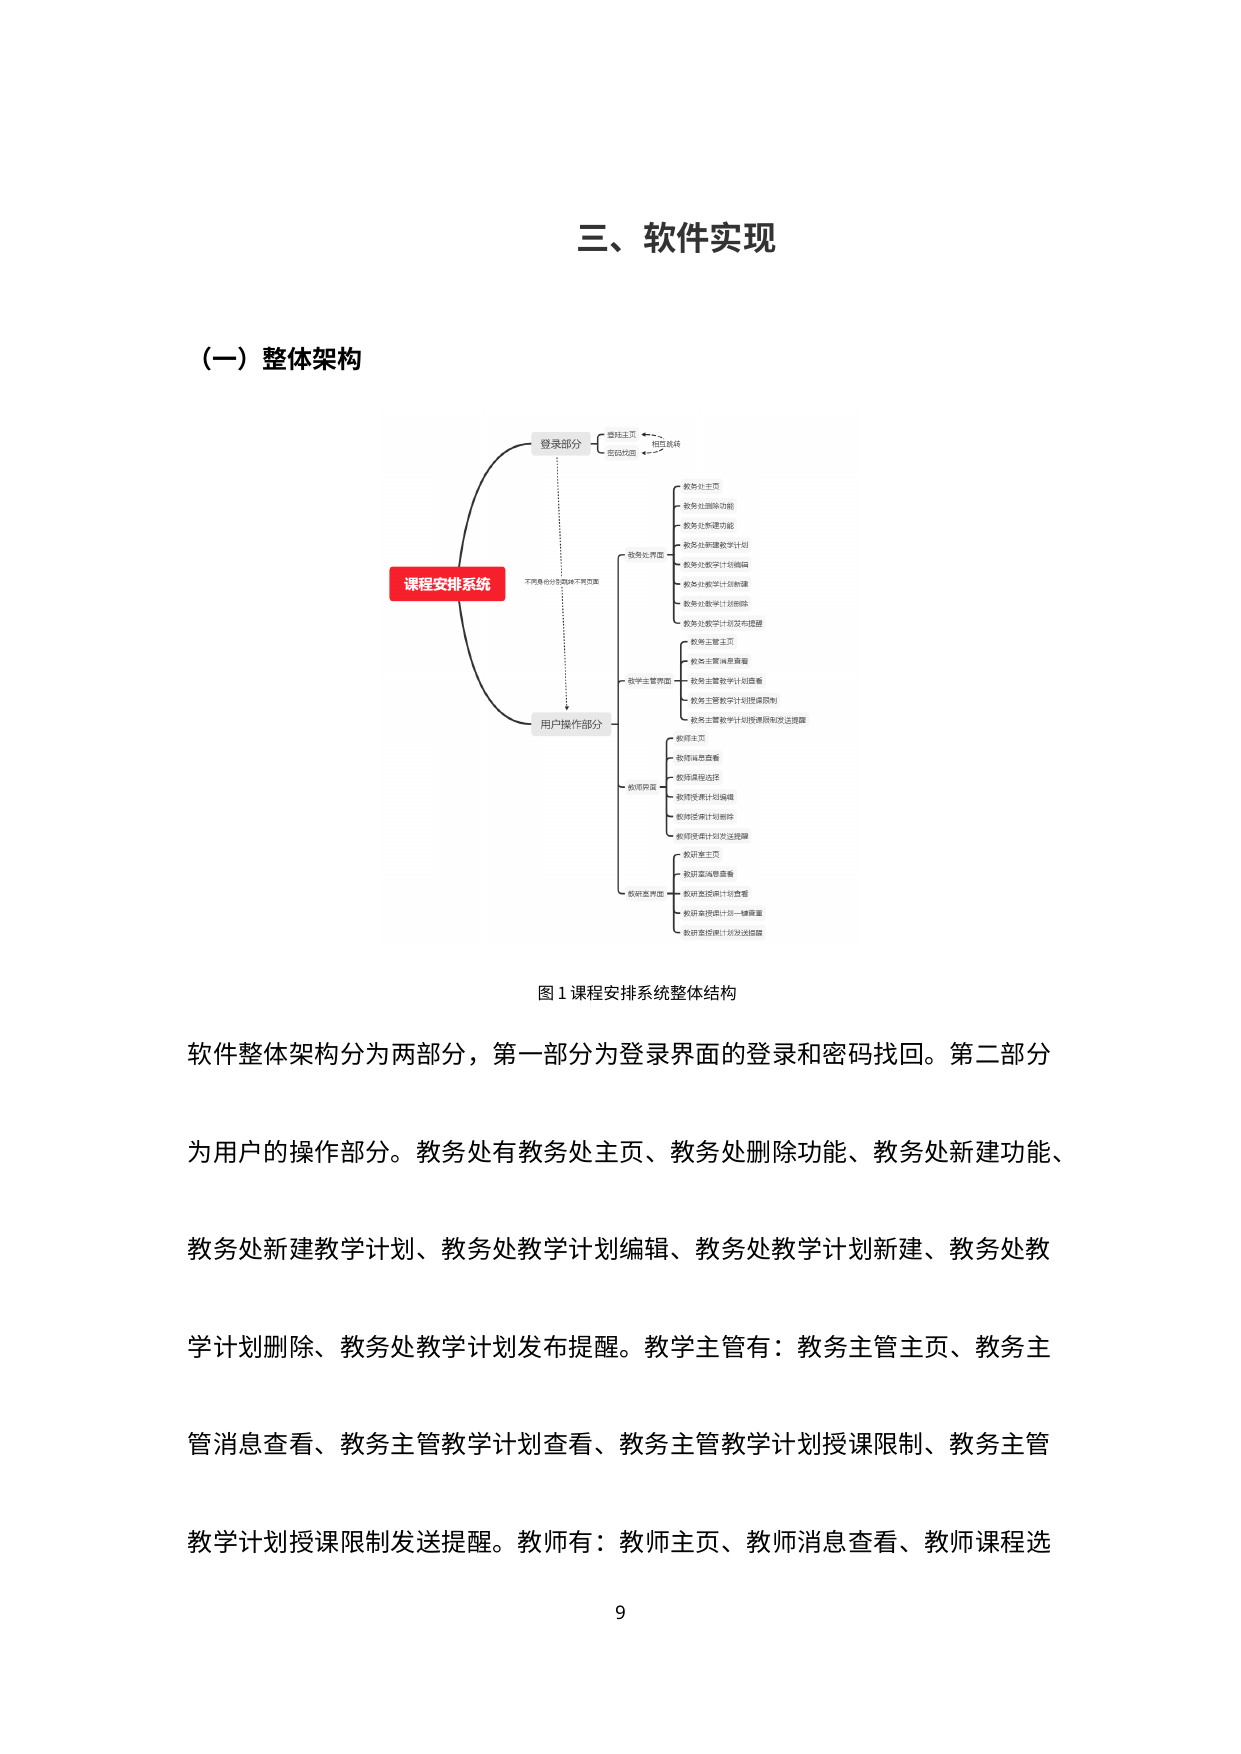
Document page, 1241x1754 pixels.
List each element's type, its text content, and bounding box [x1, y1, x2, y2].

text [187, 1020, 1053, 1573]
text （一）整体架构 [187, 325, 1053, 390]
list 三、软件实现 [300, 204, 1053, 269]
text 图1课程安排系统整体结构 [187, 976, 1053, 1008]
picture [378, 408, 863, 944]
